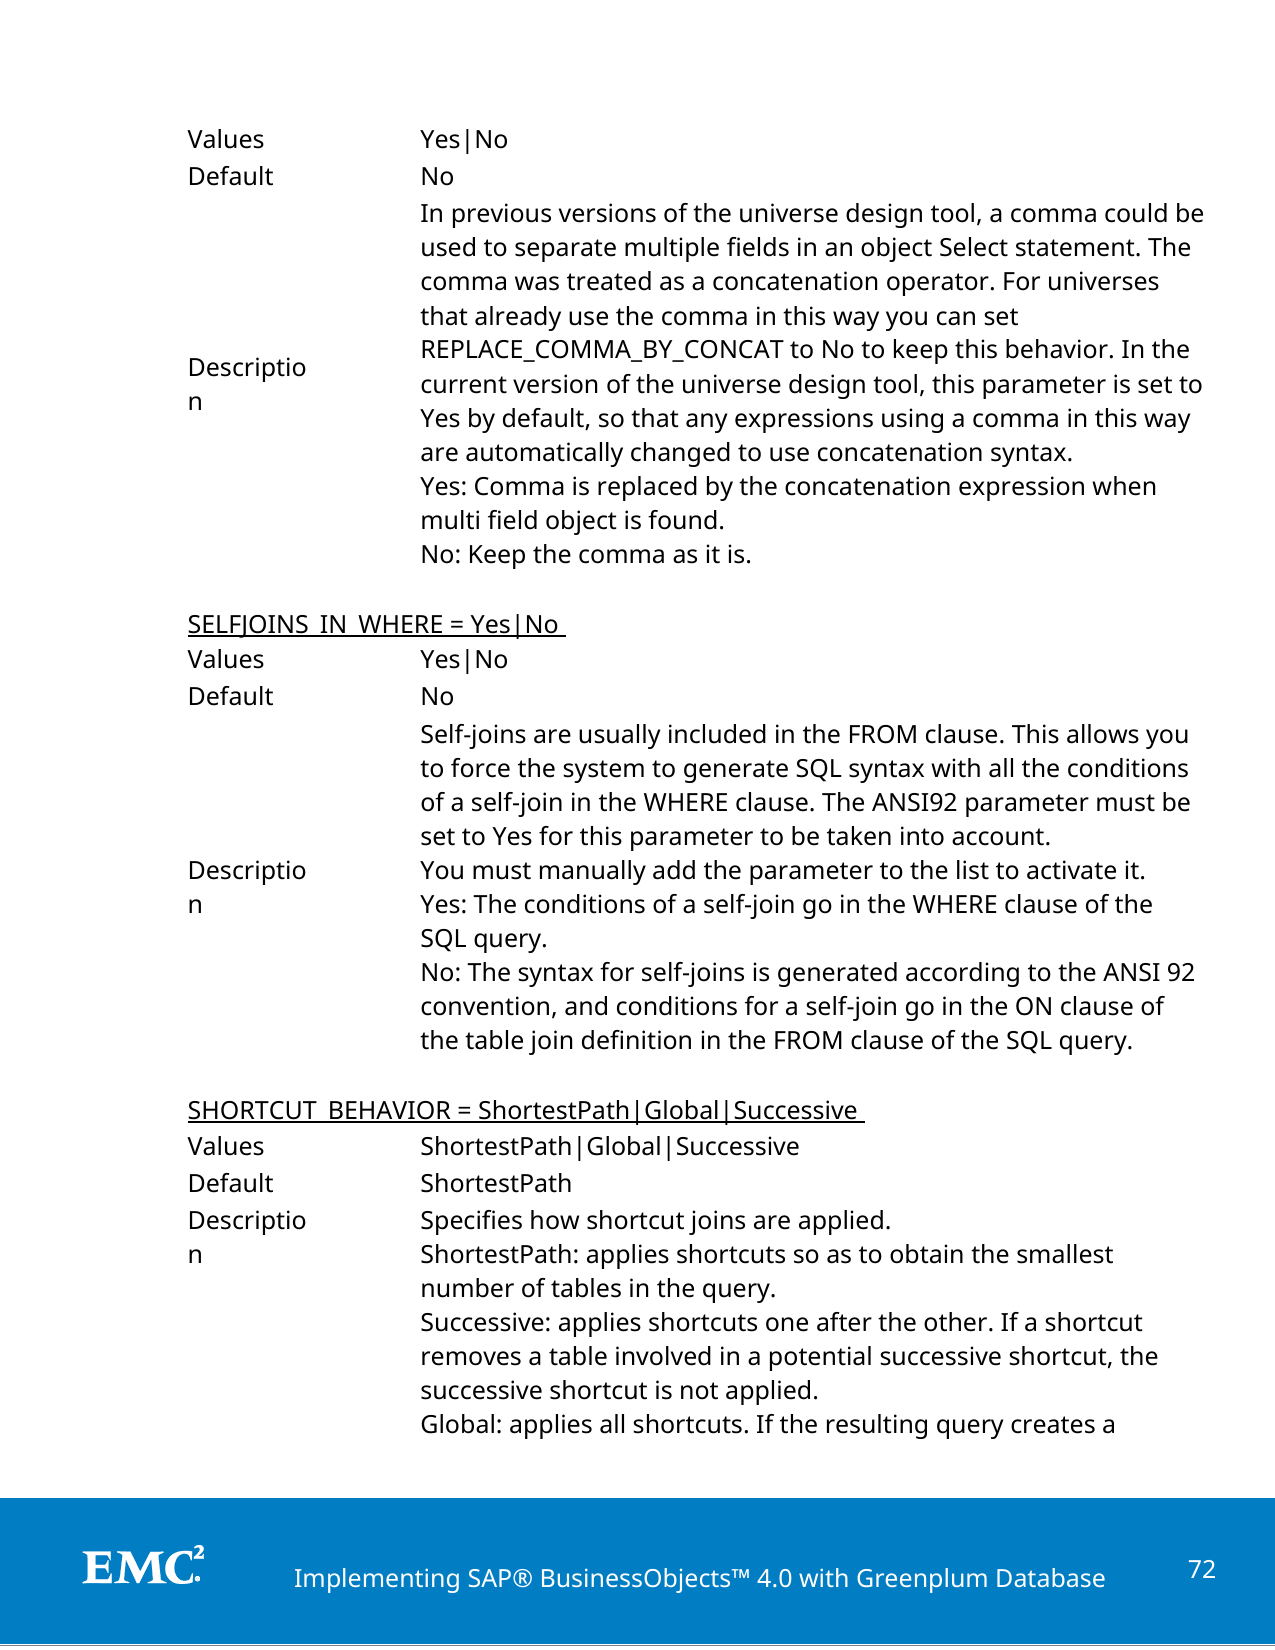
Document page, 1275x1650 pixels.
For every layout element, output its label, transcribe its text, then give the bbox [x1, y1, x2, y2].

table_header Yes|No [315, 120, 1208, 157]
table_cell Description [83, 1201, 315, 1442]
table_cell Default [83, 678, 315, 715]
table_cell Default [83, 1164, 315, 1201]
table_cell No [315, 157, 1208, 194]
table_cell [315, 1201, 1208, 1442]
table_header Values [83, 120, 315, 157]
table_header Values [83, 1127, 315, 1164]
table_cell No [315, 678, 1208, 715]
text SHORTCUT_BEHAVIOR = ShortestPath|Global|Successive [187, 1092, 1200, 1127]
table_header Yes|No [315, 640, 1208, 677]
table_header ShortestPath|Global|Successive [315, 1127, 1208, 1164]
table_cell ShortestPath [315, 1164, 1208, 1201]
table_cell Default [83, 157, 315, 194]
table_cell In previous versions of the universe design tool, a comma could be used to separate multiple fields in an object Select statement. The comma was treated as a concatenation operator. For universes that already use the comma in this way you can set REPLACE_COMMA_BY_CONCAT to No to keep this behavior. In the current version of the universe design tool, this parameter is set to Yes by default, so that any expressions using a comma in this way are automatically changed to use concatenation syntax. Yes: Comma is replaced by the concatenation expression when multi field object is found. No: Keep the comma as it is. [315, 194, 1208, 572]
table_cell Description [83, 194, 315, 572]
table_cell Self-joins are usually included in the FROM clause. This allows you to force the system to generate SQL syntax with all the conditions of a self-join in the WHERE clause. The ANSI92 parameter must be set to Yes for this parameter to be taken into account. You must manually add the parameter to the list to activate it. Yes: The conditions of a self-join go in the WHERE clause of the SQL query. No: The syntax for self-joins is generated according to the ANSI 92 convention, and conditions for a self-join go in the ON clause of the table join definition in the FROM clause of the SQL query. [315, 715, 1208, 1058]
table_cell Description [83, 715, 315, 1058]
table_header Values [83, 640, 315, 677]
text SELFJOINS_IN_WHERE = Yes|No [187, 606, 1200, 640]
